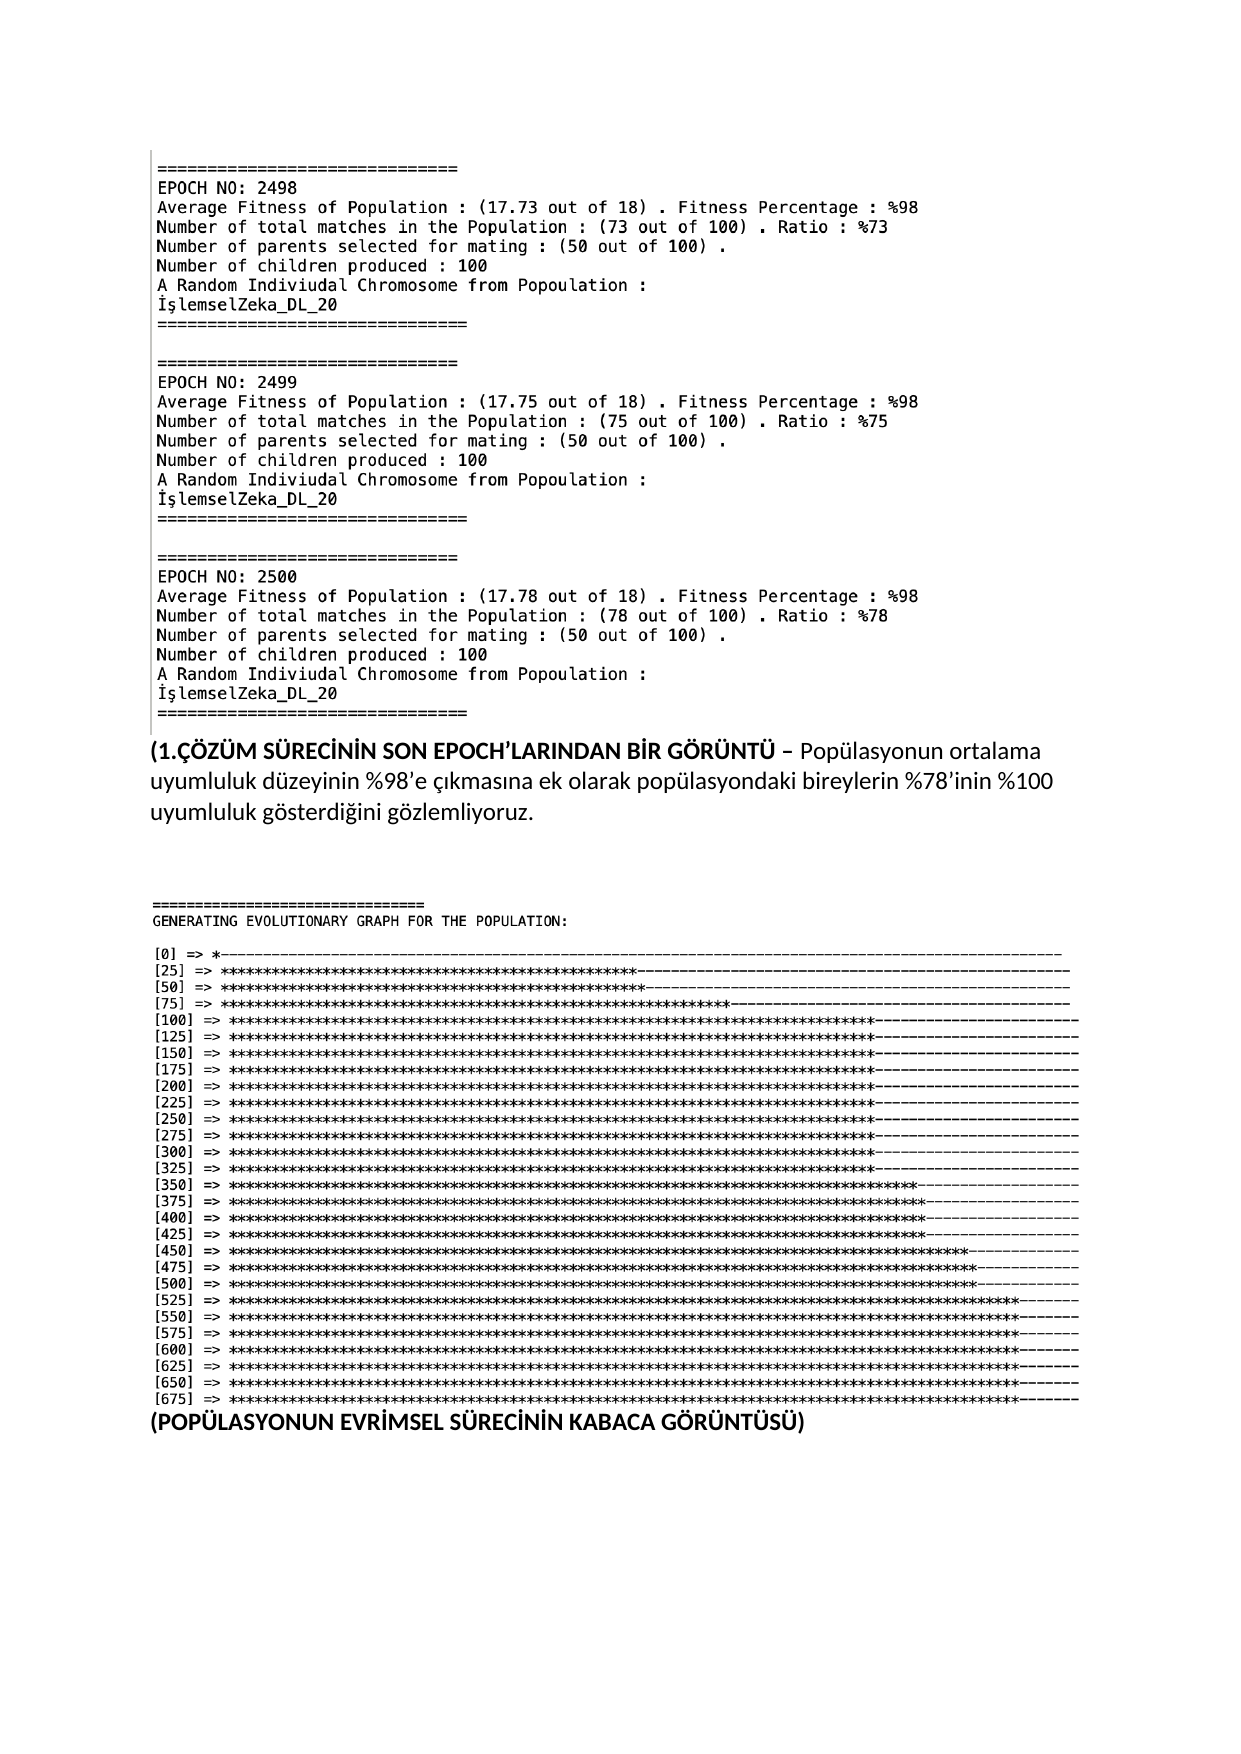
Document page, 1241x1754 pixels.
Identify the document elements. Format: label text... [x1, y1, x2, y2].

picture [150, 887, 1090, 1406]
text (1.ÇÖZÜM SÜRECİNİN SON EPOCH’LARINDAN BİR GÖRÜNTÜ – Popülasyonun ortalama uyumluluk düzeyinin %98’e çıkmasına ek olarak popülasyondaki bireylerin %78’inin %100 uyumluluk gösterdiğini gözlemliyoruz. [150, 735, 1090, 826]
picture [150, 150, 1090, 735]
text (POPÜLASYONUN EVRİMSEL SÜRECİNİN KABACA GÖRÜNTÜSÜ) [150, 1406, 1090, 1436]
